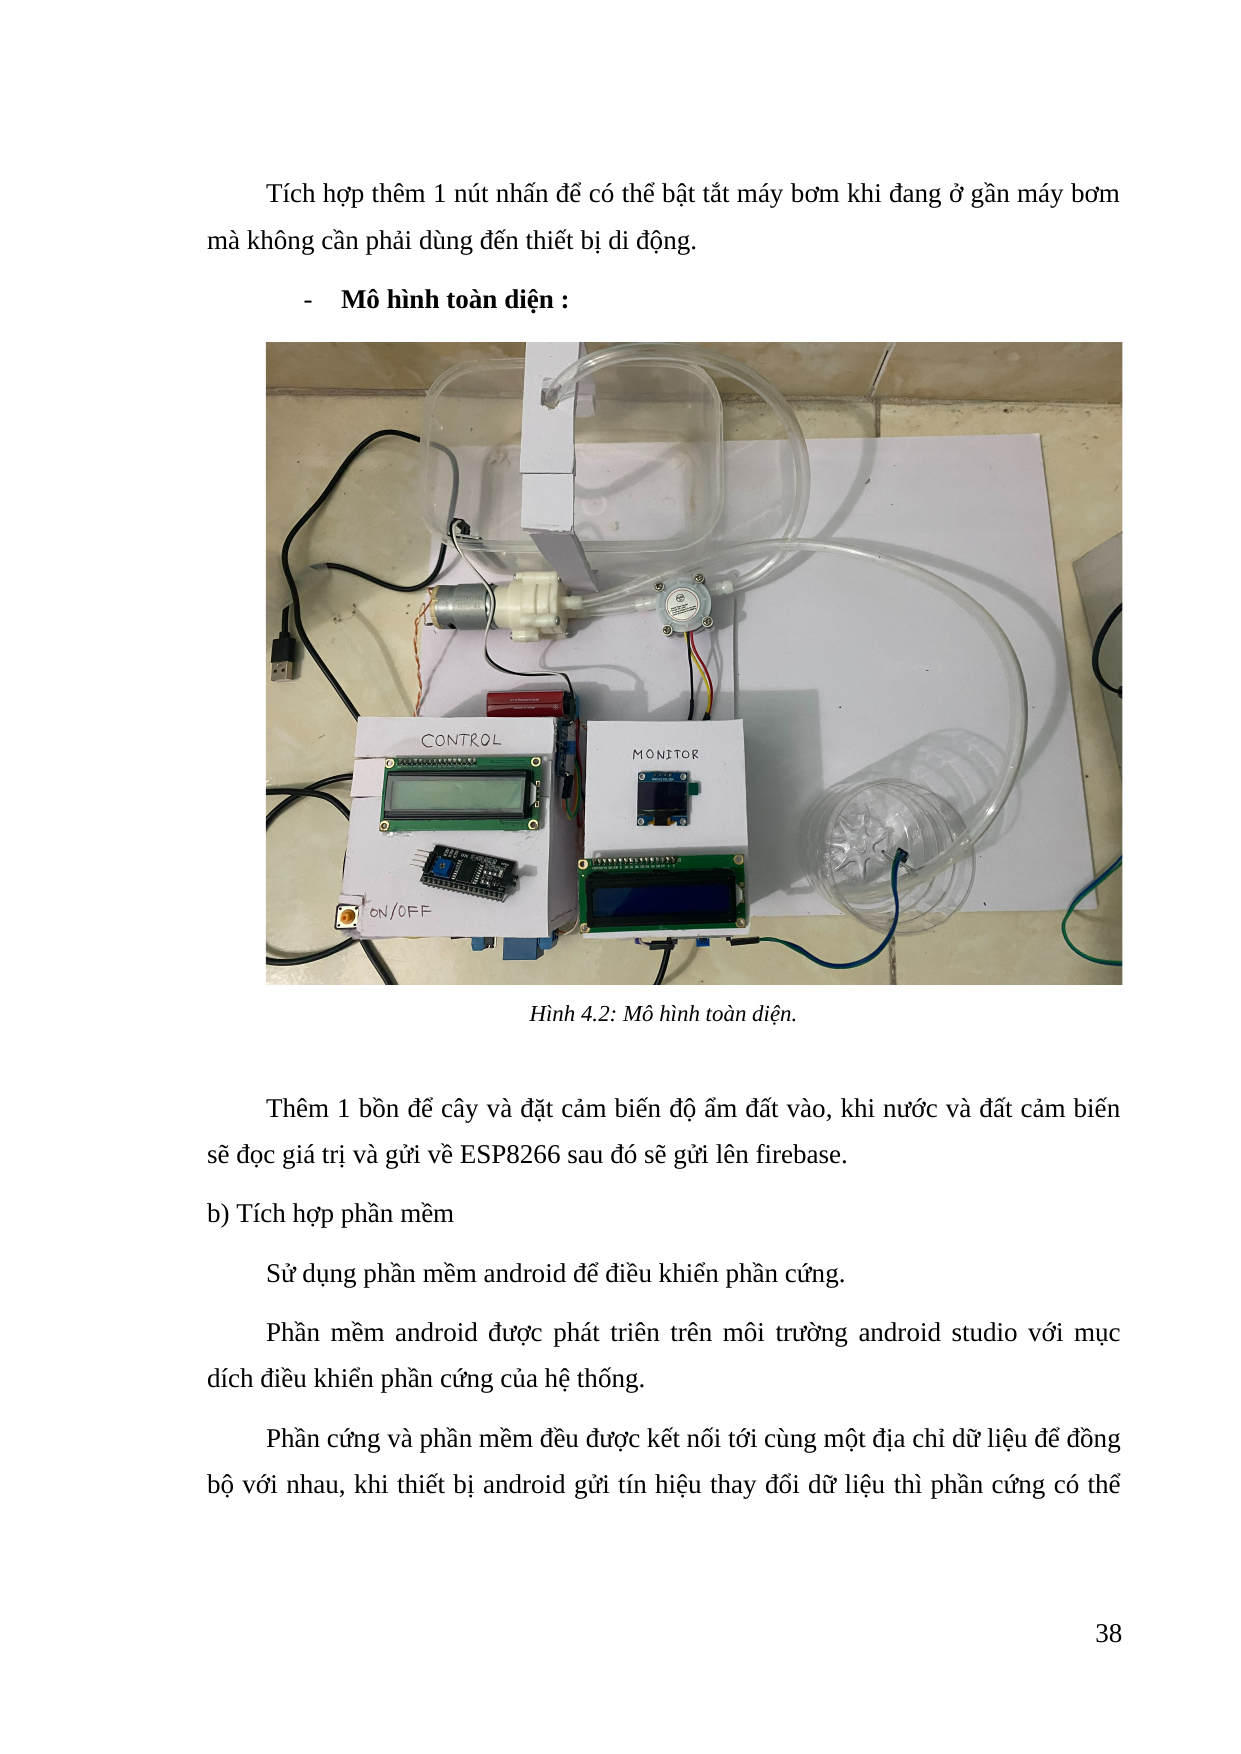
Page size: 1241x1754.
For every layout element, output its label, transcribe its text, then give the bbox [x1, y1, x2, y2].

text Thêm 1 bồn để cây và đặt cảm biến độ ẩm đất vào, khi nước và đất cảm biến sẽ đọc giá trị và gửi về ESP8266 sau đó sẽ gửi lên firebase. [207, 1092, 1122, 1169]
text Sử dụng phần mềm android để điều khiển phần cứng. [207, 1257, 1122, 1288]
text b) Tích hợp phần mềm [207, 1197, 1122, 1229]
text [207, 1422, 1122, 1499]
list Mô hình toàn diện : [303, 283, 1122, 314]
text Hình 4.2: Mô hình toàn diện. [207, 1000, 1122, 1027]
picture [265, 342, 1123, 985]
text Phần mềm android được phát triên trên môi trường android studio với mục dích điều khiển phần cứng của hệ thống. [207, 1316, 1122, 1394]
text Tích hợp thêm 1 nút nhấn để có thể bật tắt máy bơm khi đang ở gần máy bơm mà không cần phải dùng đến thiết bị di động. [207, 177, 1122, 255]
